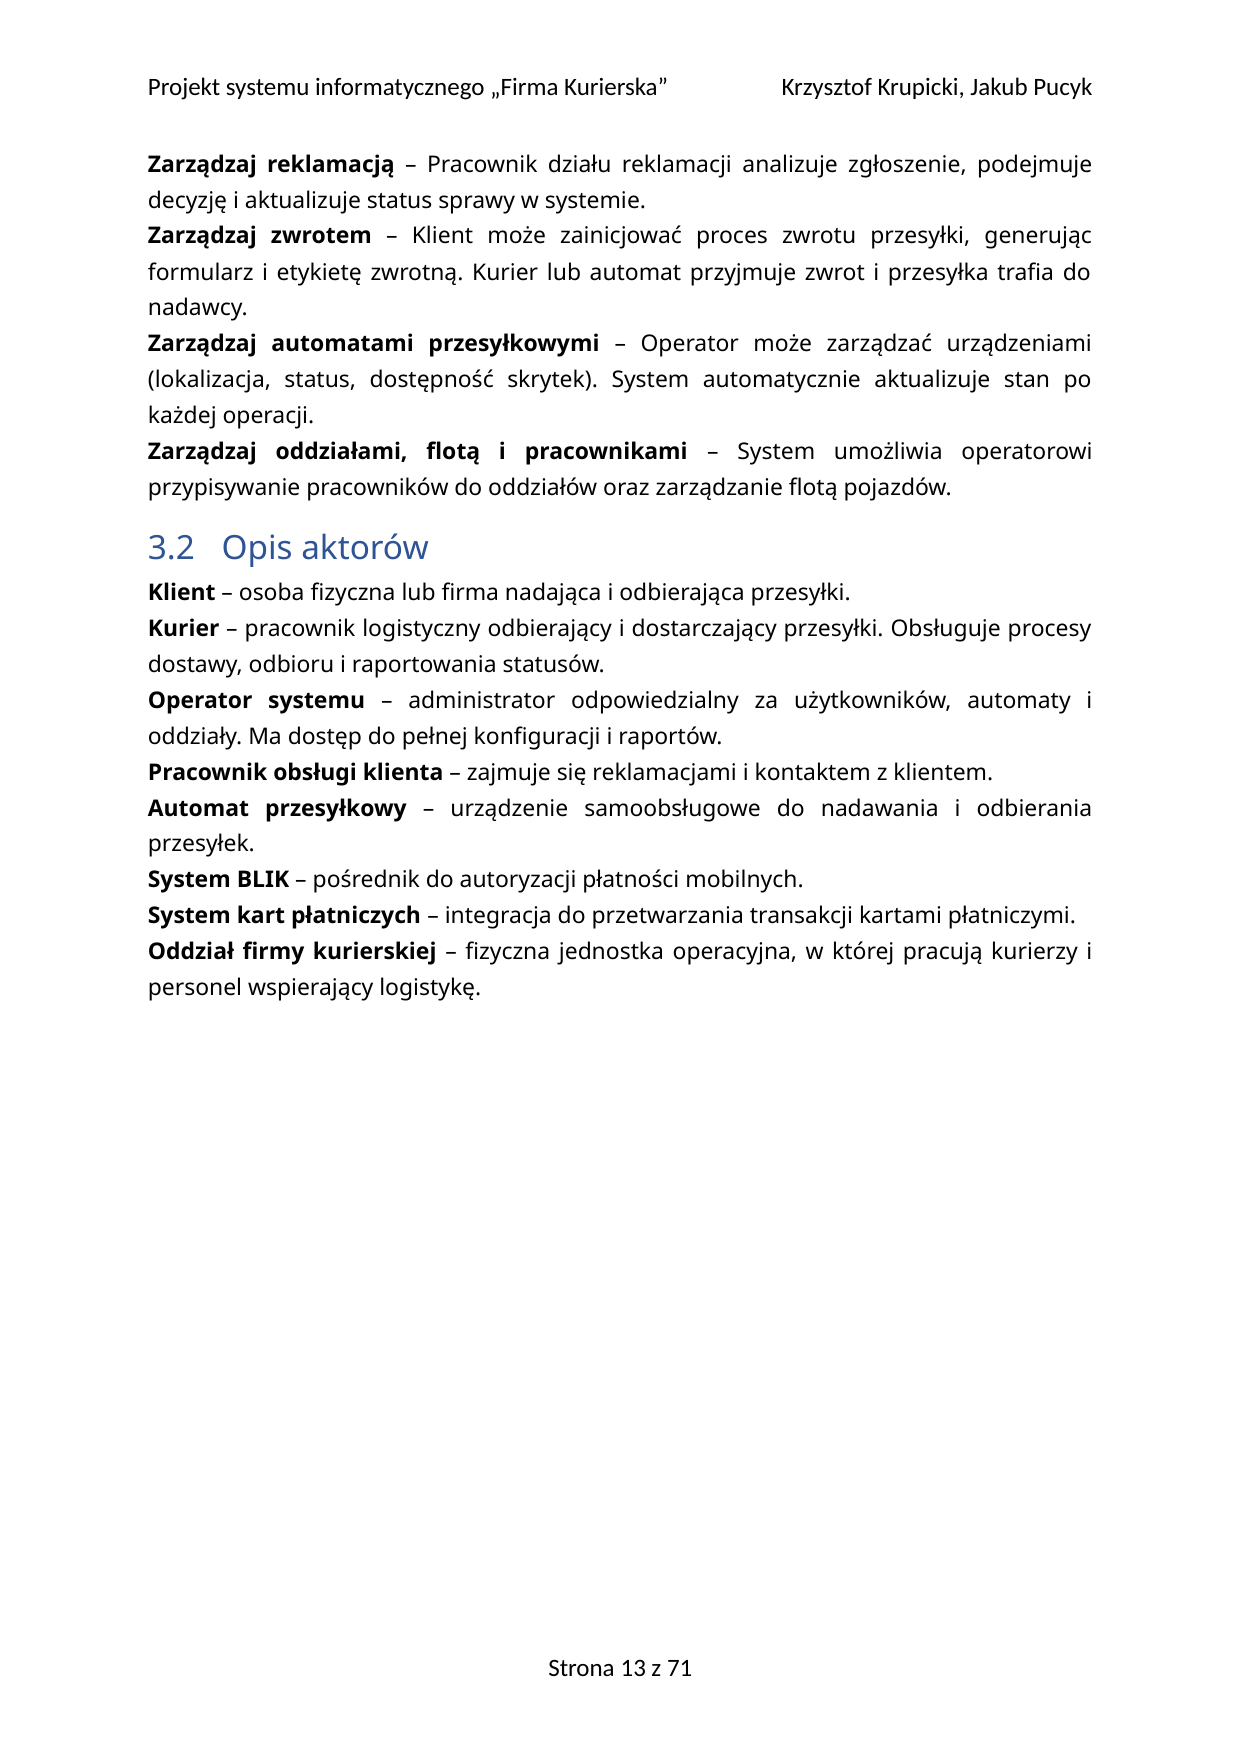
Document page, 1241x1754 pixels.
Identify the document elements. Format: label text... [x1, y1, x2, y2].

text Zarządzaj zwrotem – Klient może zainicjować proces zwrotu przesyłki, generując formularz i etykietę zwrotną. Kurier lub automat przyjmuje zwrot i przesyłka trafia do nadawcy. [148, 219, 1093, 323]
text Oddział firmy kurierskiej – fizyczna jednostka operacyjna, w której pracują kurierzy i personel wspierający logistykę. [148, 935, 1093, 1002]
text System BLIK – pośrednik do autoryzacji płatności mobilnych. [148, 863, 1093, 894]
text Kurier – pracownik logistyczny odbierający i dostarczający przesyłki. Obsługuje procesy dostawy, odbioru i raportowania statusów. [148, 612, 1093, 679]
subtitle 3.2 Opis aktorów [148, 524, 1093, 569]
text Pracownik obsługi klienta – zajmuje się reklamacjami i kontaktem z klientem. [148, 756, 1093, 787]
text Zarządzaj automatami przesyłkowymi – Operator może zarządzać urządzeniami (lokalizacja, status, dostępność skrytek). System automatycznie aktualizuje stan po każdej operacji. [148, 327, 1093, 430]
text Automat przesyłkowy – urządzenie samoobsługowe do nadawania i odbierania przesyłek. [148, 791, 1093, 859]
text Operator systemu – administrator odpowiedzialny za użytkowników, automaty i oddziały. Ma dostęp do pełnej konfiguracji i raportów. [148, 684, 1093, 751]
text Zarządzaj oddziałami, flotą i pracownikami – System umożliwia operatorowi przypisywanie pracowników do oddziałów oraz zarządzanie flotą pojazdów. [148, 435, 1093, 502]
text Klient – osoba fizyczna lub firma nadająca i odbierająca przesyłki. [148, 576, 1093, 607]
text Zarządzaj reklamacją – Pracownik działu reklamacji analizuje zgłoszenie, podejmuje decyzję i aktualizuje status sprawy w systemie. [148, 148, 1093, 215]
text System kart płatniczych – integracja do przetwarzania transakcji kartami płatniczymi. [148, 899, 1093, 931]
